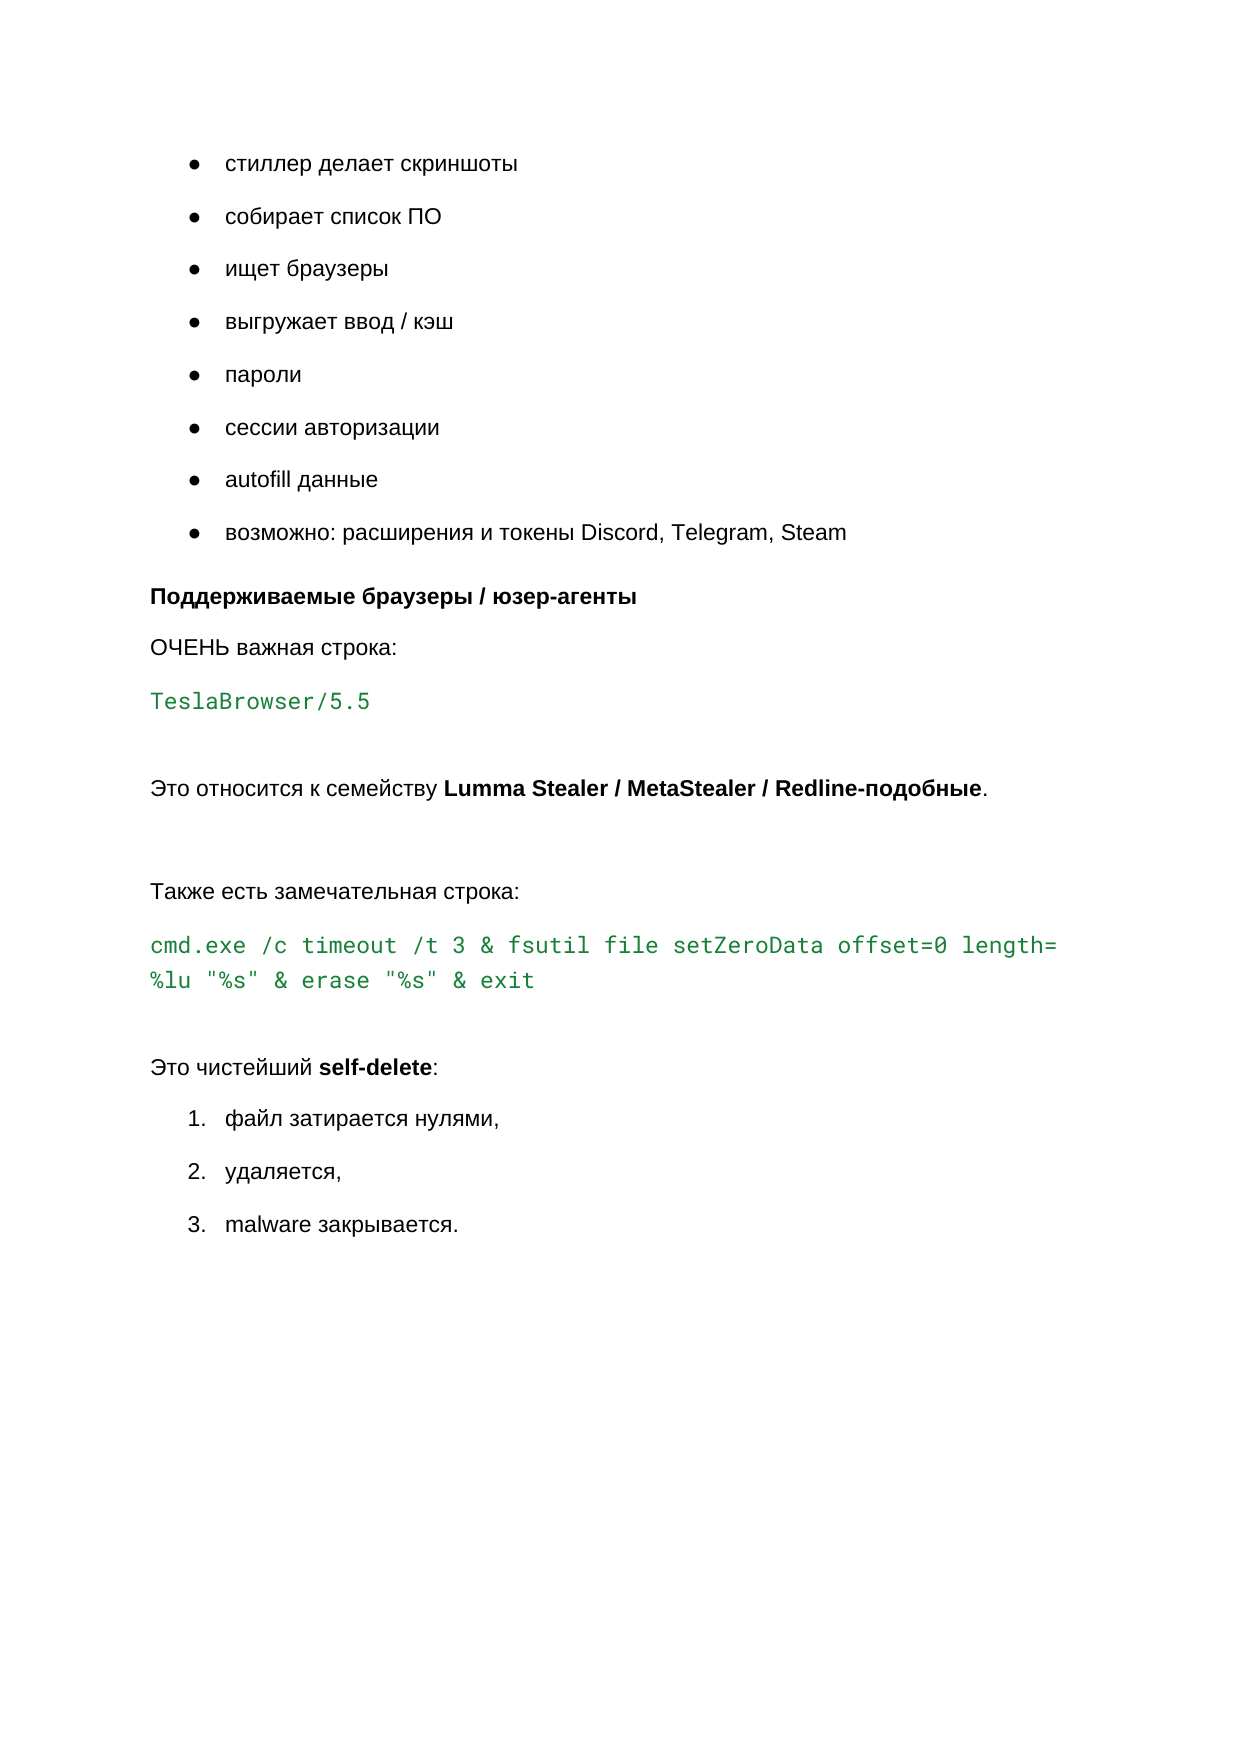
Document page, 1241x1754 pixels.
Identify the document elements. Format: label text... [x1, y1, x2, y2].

list сессии авторизации [187, 413, 1090, 466]
list удаляется, [187, 1158, 1090, 1211]
subtitle Поддерживаемые браузеры / юзер-агенты [150, 583, 1090, 609]
list файл затирается нулями, [187, 1105, 1090, 1158]
list собирает список ПО [187, 203, 1090, 255]
list malware закрывается. [187, 1211, 1090, 1263]
list autofill данные [187, 466, 1090, 519]
text Это чистейший self-delete: [150, 1054, 1090, 1080]
list ищет браузеры [187, 255, 1090, 308]
text ОЧЕНЬ важная строка: [150, 634, 1090, 661]
text TeslaBrowser/5.5 [150, 686, 1090, 716]
list пароли [187, 361, 1090, 413]
list стиллер делает скриншоты [187, 150, 1090, 203]
text Это относится к семейству Lumma Stealer / MetaStealer / Redline-подобные. [150, 775, 1090, 802]
list возможно: расширения и токены Discord, Telegram, Steam [187, 519, 1090, 545]
text cmd.exe /c timeout /t 3 & fsutil file setZeroData offset=0 length=%lu "%s" & erase "%s" & exit [150, 929, 1090, 994]
list выгружает ввод / кэш [187, 308, 1090, 361]
text Также есть замечательная строка: [150, 878, 1090, 904]
